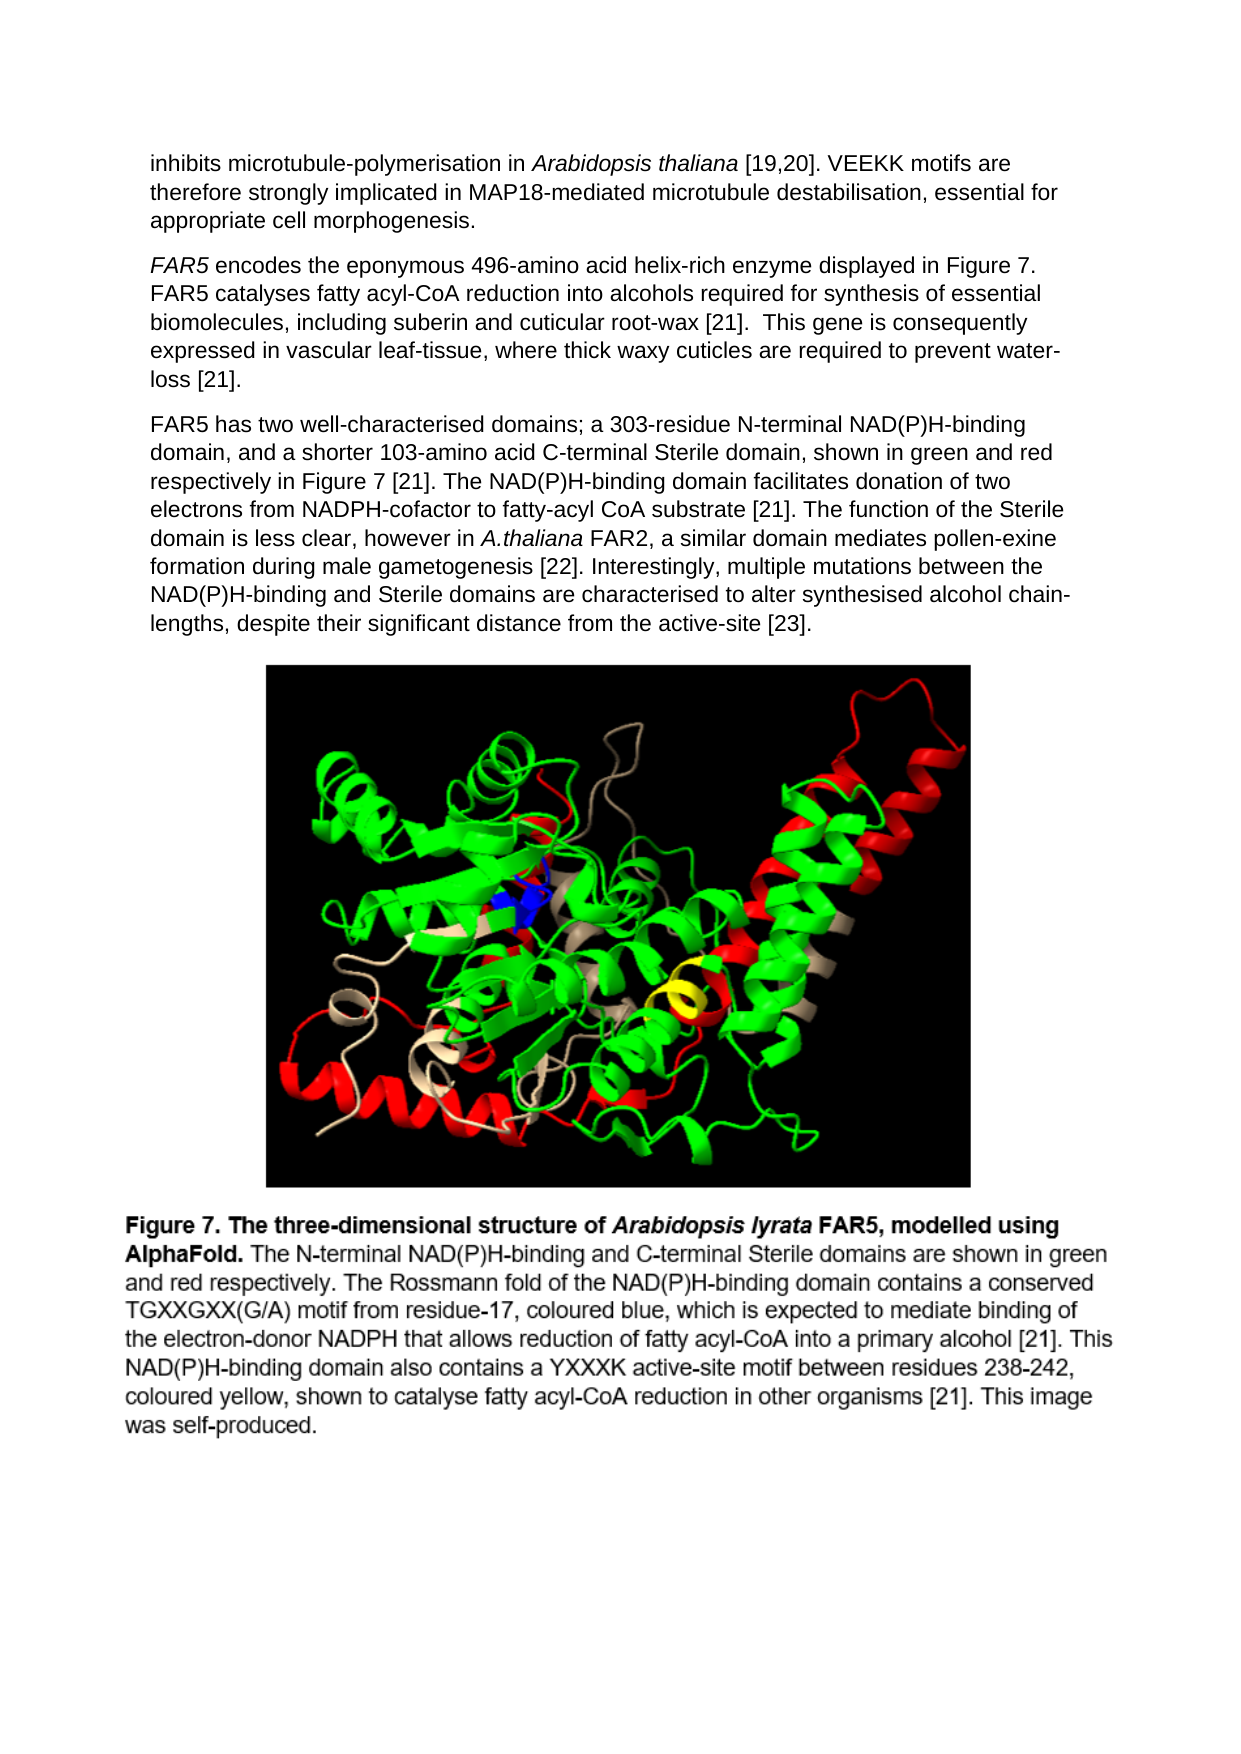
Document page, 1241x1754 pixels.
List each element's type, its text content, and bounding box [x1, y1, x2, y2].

picture [120, 656, 1121, 1445]
text FAR5 has two well-characterised domains; a 303-residue N-terminal NAD(P)H-binding domain, and a shorter 103-amino acid C-terminal Sterile domain, shown in green and red respectively in Figure 7 [21]. The NAD(P)H-binding domain facilitates donation of two electrons from NADPH-cofactor to fatty-acyl CoA substrate [21]. The function of the Sterile domain is less clear, however in A.thaliana FAR2, a similar domain mediates pollen-exine formation during male gametogenesis [22]. Interestingly, multiple mutations between the NAD(P)H-binding and Sterile domains are characterised to alter synthesised alcohol chain-lengths, despite their significant distance from the active-site [23]. [150, 411, 1090, 636]
text FAR5 encodes the eponymous 496-amino acid helix-rich enzyme displayed in Figure 7. FAR5 catalyses fatty acyl-CoA reduction into alcohols required for synthesis of essential biomolecules, including suberin and cuticular root-wax [21]. This gene is consequently expressed in vascular leaf-tissue, where thick waxy cuticles are required to prevent water-loss [21]. [150, 252, 1090, 392]
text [150, 150, 1090, 233]
